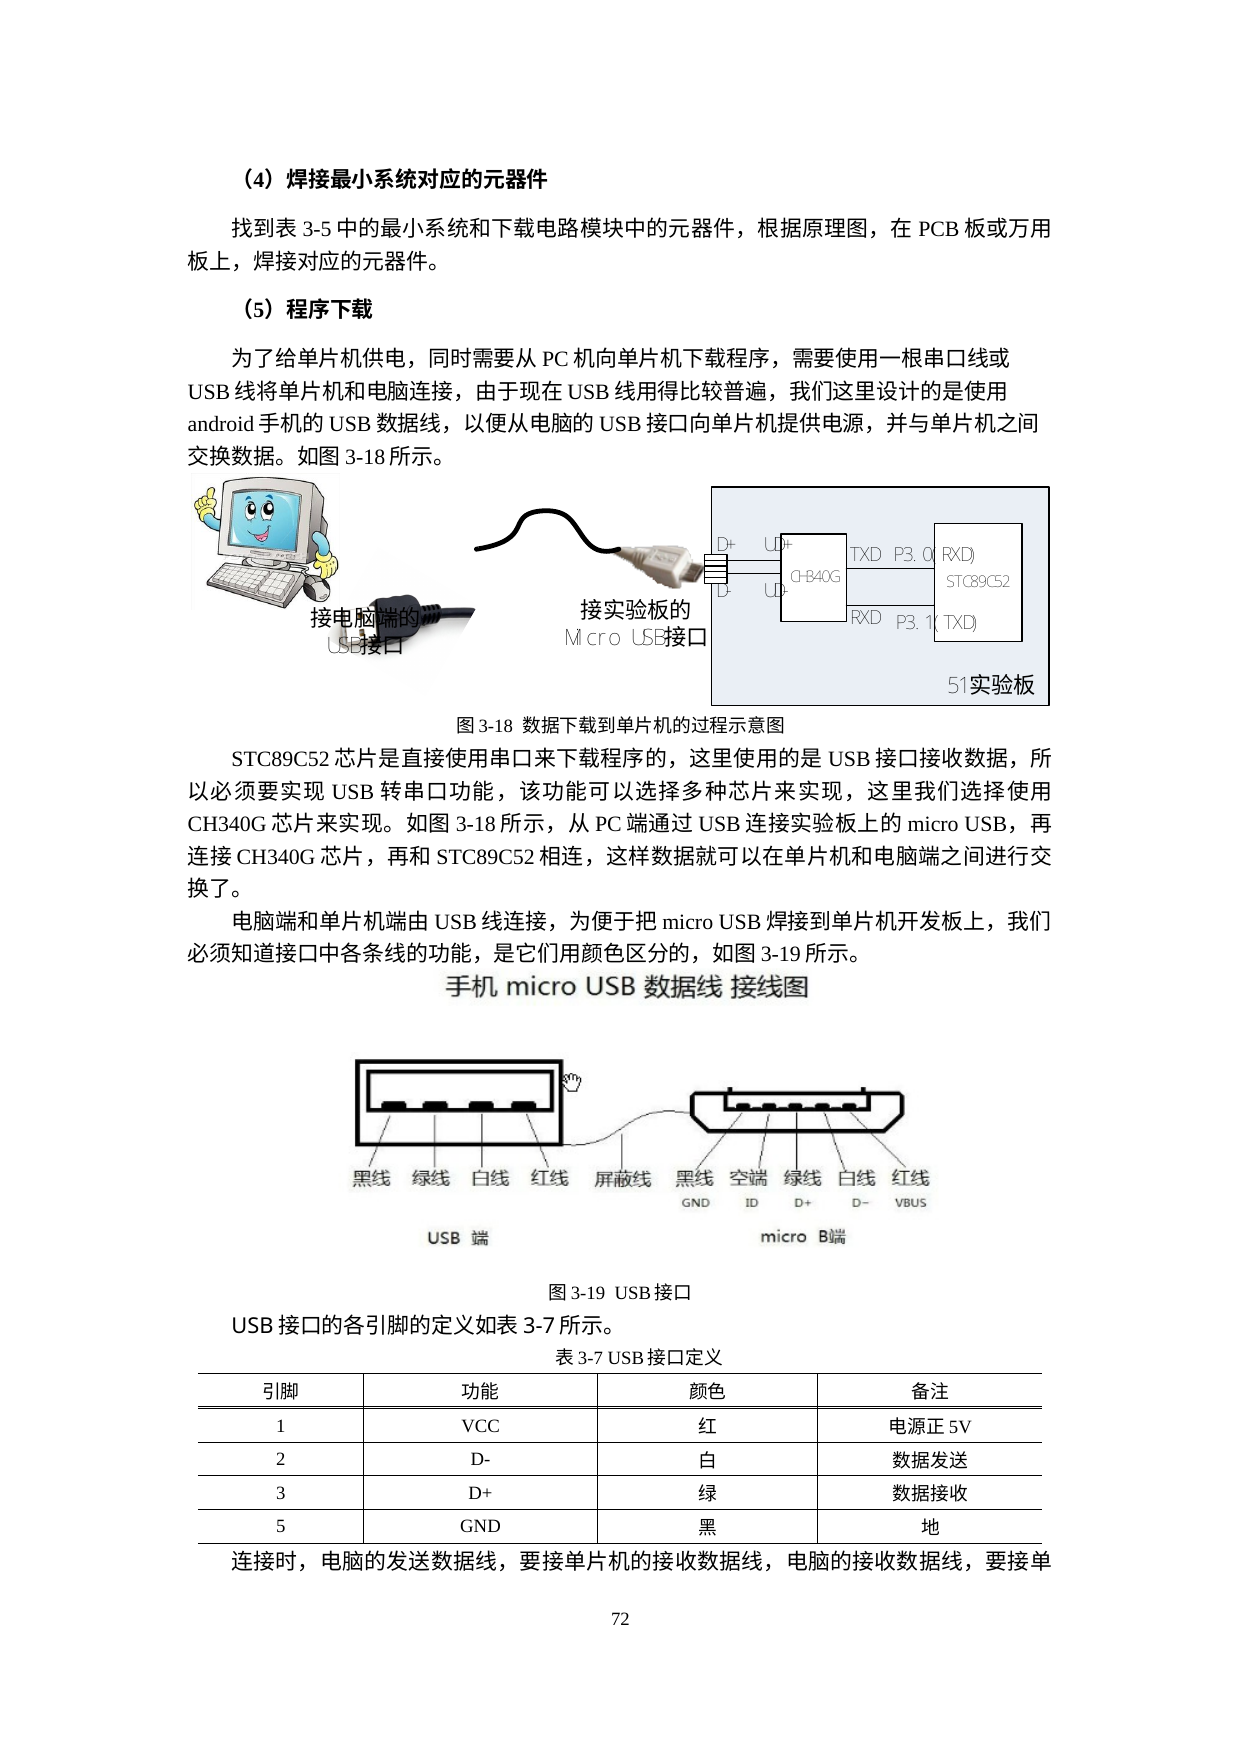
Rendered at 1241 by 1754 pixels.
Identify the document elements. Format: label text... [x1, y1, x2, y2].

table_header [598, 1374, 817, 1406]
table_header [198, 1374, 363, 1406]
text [187, 1543, 1053, 1576]
text 表3-7 USB接口定义 [187, 1340, 1053, 1373]
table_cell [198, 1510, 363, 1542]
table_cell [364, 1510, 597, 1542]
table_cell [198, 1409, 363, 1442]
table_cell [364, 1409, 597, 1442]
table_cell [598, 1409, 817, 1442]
text STC89C52芯片是直接使用串口来下载程序的，这里使用的是USB接口接收数据，所以必须要实现USB转串口功能，该功能可以选择多种芯片来实现，这里我们选择使用CH340G芯片来实现。如图3-18所示，从PC端通过USB连接实验板上的micro USB，再连接CH340G芯片，再和STC89C52相连，这样数据就可以在单片机和电脑端之间进行交换了。 [187, 741, 1053, 903]
text USB接口的各引脚的定义如表3-7所示。 [187, 1308, 1053, 1340]
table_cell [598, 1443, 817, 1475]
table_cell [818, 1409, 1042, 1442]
text （5）程序下载 [187, 292, 1053, 324]
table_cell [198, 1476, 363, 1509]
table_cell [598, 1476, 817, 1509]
picture [279, 968, 1011, 1250]
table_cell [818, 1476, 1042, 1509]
text 为了给单片机供电，同时需要从PC机向单片机下载程序，需要使用一根串口线或USB线将单片机和电脑连接，由于现在USB线用得比较普遍，我们这里设计的是使用android手机的USB数据线，以便从电脑的USB接口向单片机提供电源，并与单片机之间交换数据。如图3-18所示。 [187, 341, 1053, 471]
text 找到表3-5中的最小系统和下载电路模块中的元器件，根据原理图，在PCB板或万用板上，焊接对应的元器件。 [187, 211, 1053, 276]
text 图3-19 USB接口 [187, 1275, 1053, 1308]
text 图3-18 数据下载到单片机的过程示意图 [187, 708, 1053, 741]
text （4）焊接最小系统对应的元器件 [187, 162, 1053, 194]
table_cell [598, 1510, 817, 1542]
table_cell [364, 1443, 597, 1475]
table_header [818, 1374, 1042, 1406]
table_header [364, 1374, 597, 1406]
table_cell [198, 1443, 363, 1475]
text 电脑端和单片机端由USB线连接，为便于把micro USB焊接到单片机开发板上，我们必须知道接口中各条线的功能，是它们用颜色区分的，如图3-19所示。 [187, 903, 1053, 968]
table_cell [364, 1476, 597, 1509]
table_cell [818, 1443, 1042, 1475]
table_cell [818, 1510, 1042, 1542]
